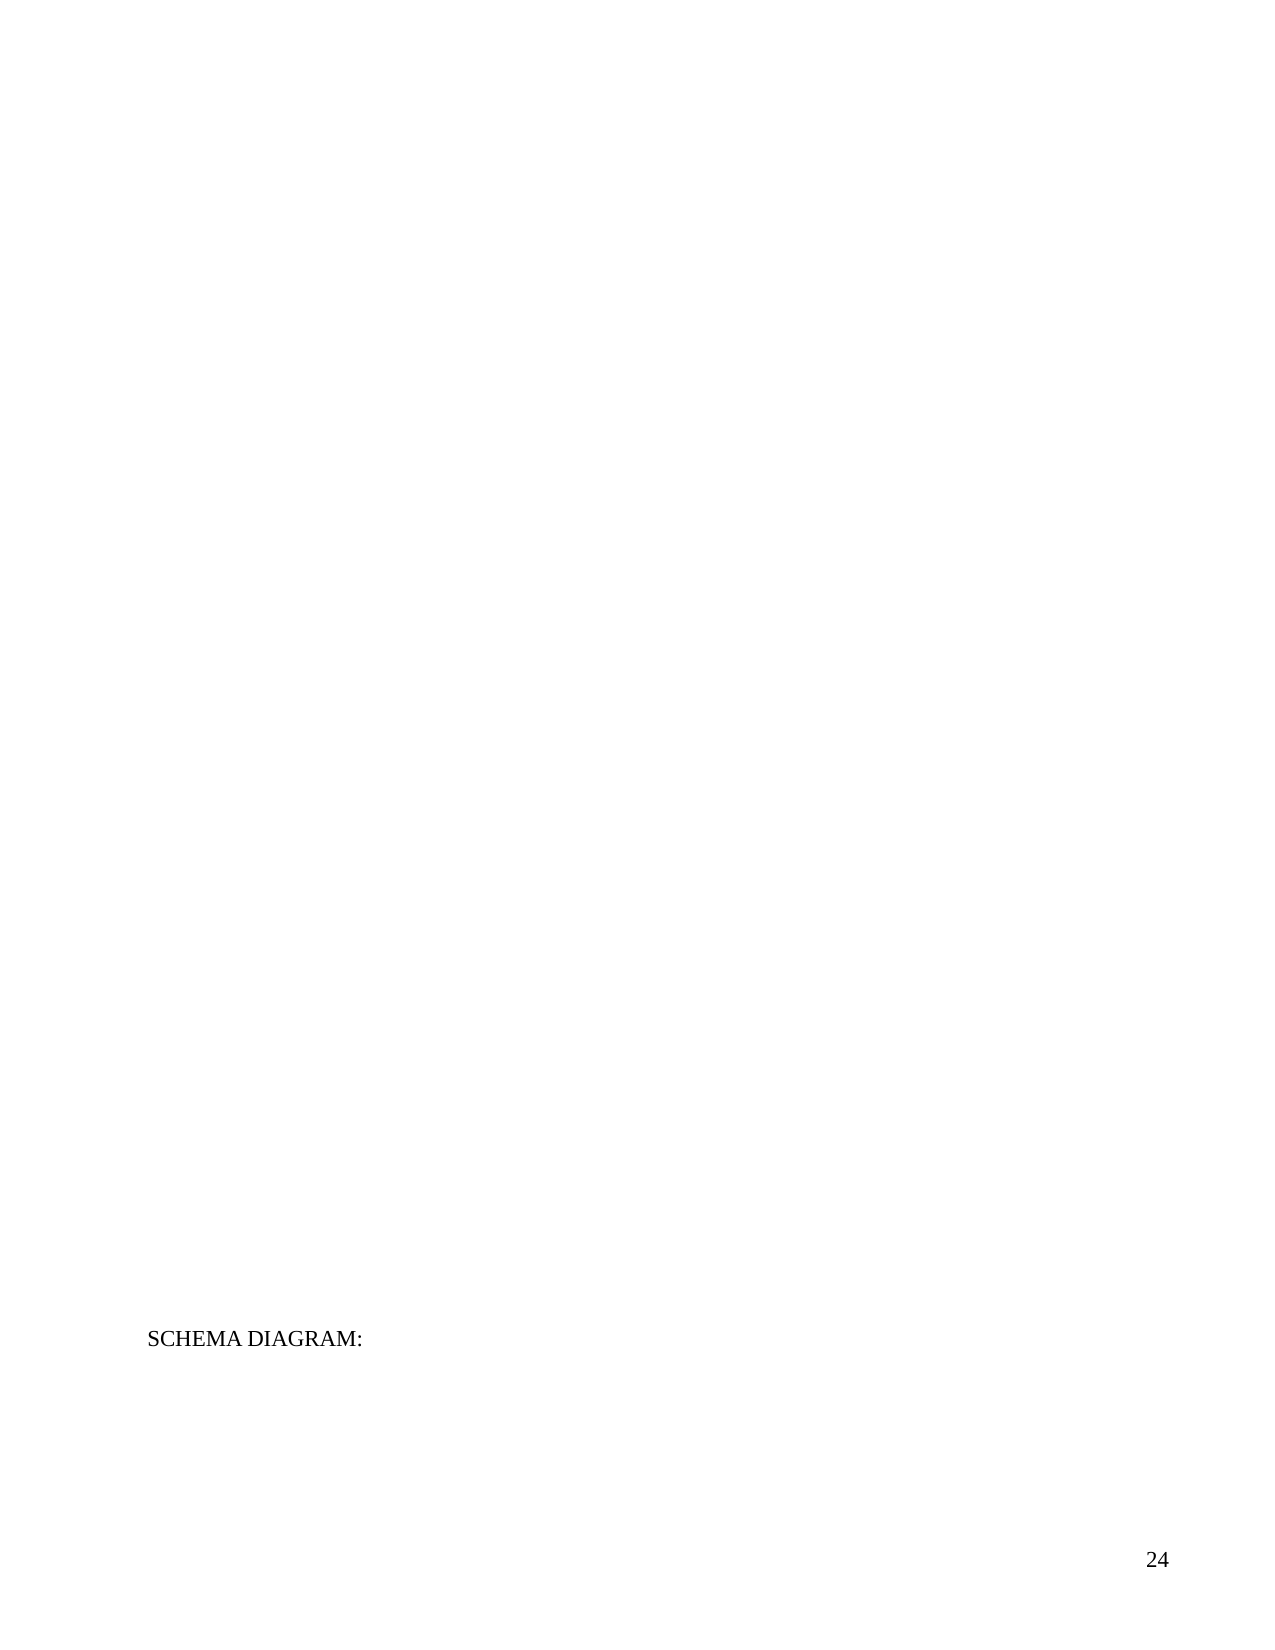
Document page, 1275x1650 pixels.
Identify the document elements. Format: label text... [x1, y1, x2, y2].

text SCHEMA DIAGRAM: [147, 1324, 703, 1351]
